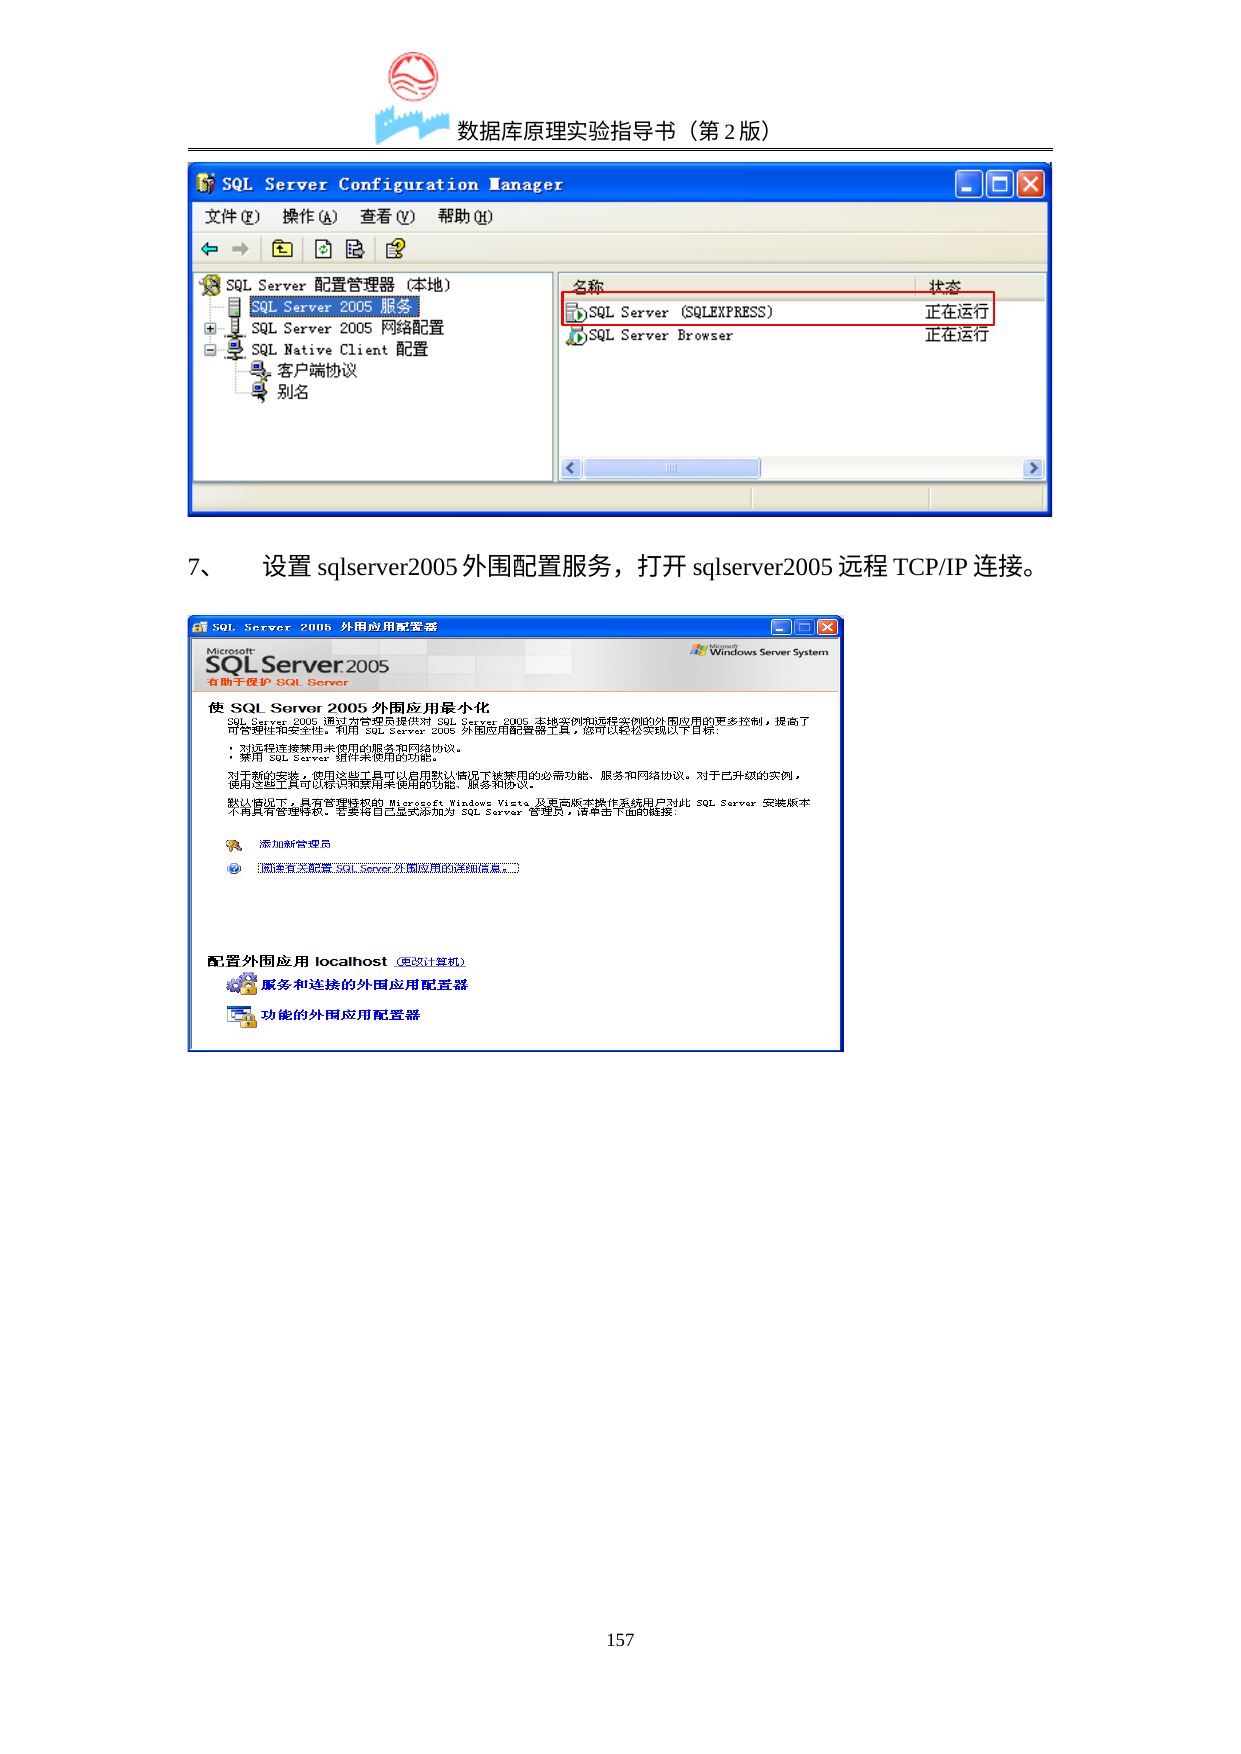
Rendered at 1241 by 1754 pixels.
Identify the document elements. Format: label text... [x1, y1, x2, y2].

picture [187, 162, 1053, 517]
picture [187, 615, 844, 1052]
list 设置sqlserver2005外围配置服务，打开sqlserver2005远程TCP/IP连接。 [187, 532, 1053, 597]
picture [375, 52, 451, 145]
